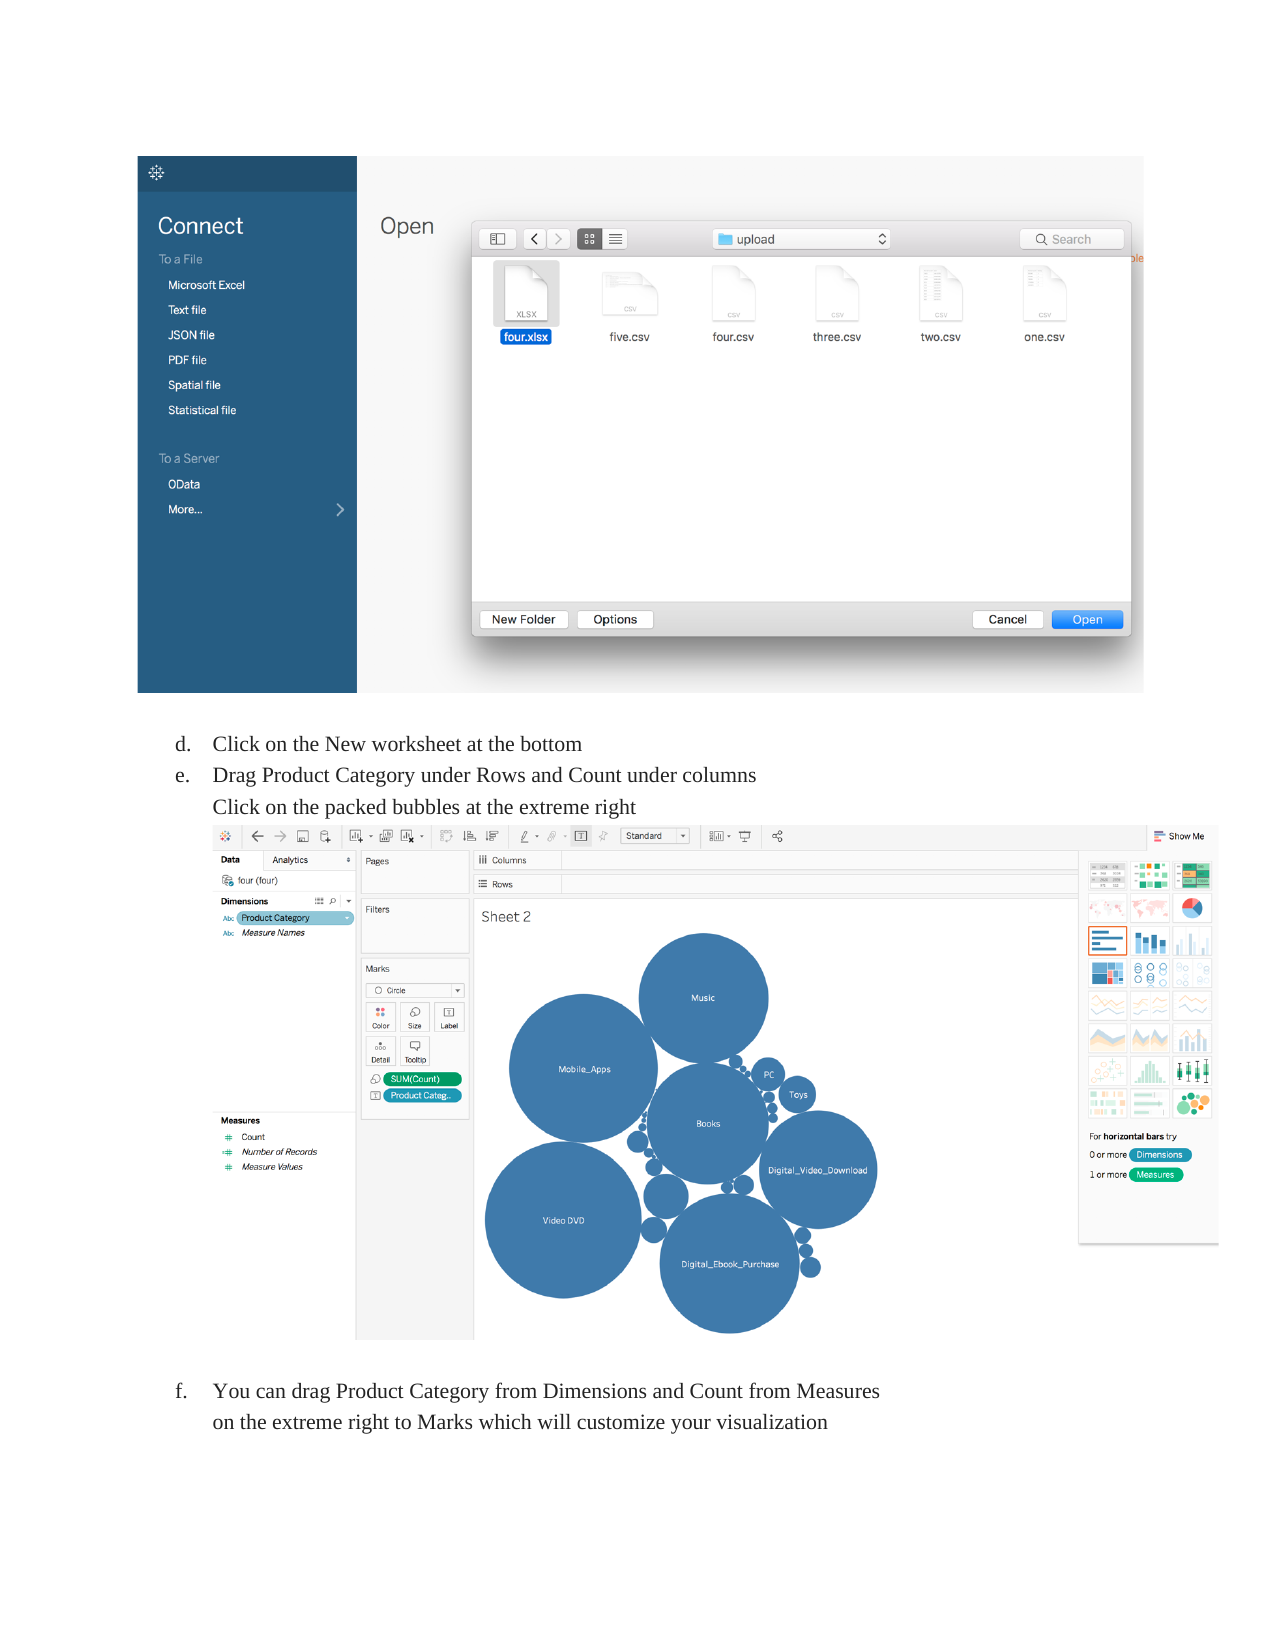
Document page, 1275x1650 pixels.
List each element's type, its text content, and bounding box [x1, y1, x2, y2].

picture [137, 156, 1144, 693]
list You can drag Product Category from Dimensions and Count from Measures on the extreme right to Marks which will customize your visualization [175, 1378, 883, 1434]
list Click on the New worksheet at the bottom [175, 731, 883, 756]
picture [212, 825, 1219, 1340]
list Click on the packed bubbles at the extreme right [212, 794, 883, 819]
list Drag Product Category under Rows and Count under columns [175, 762, 883, 787]
